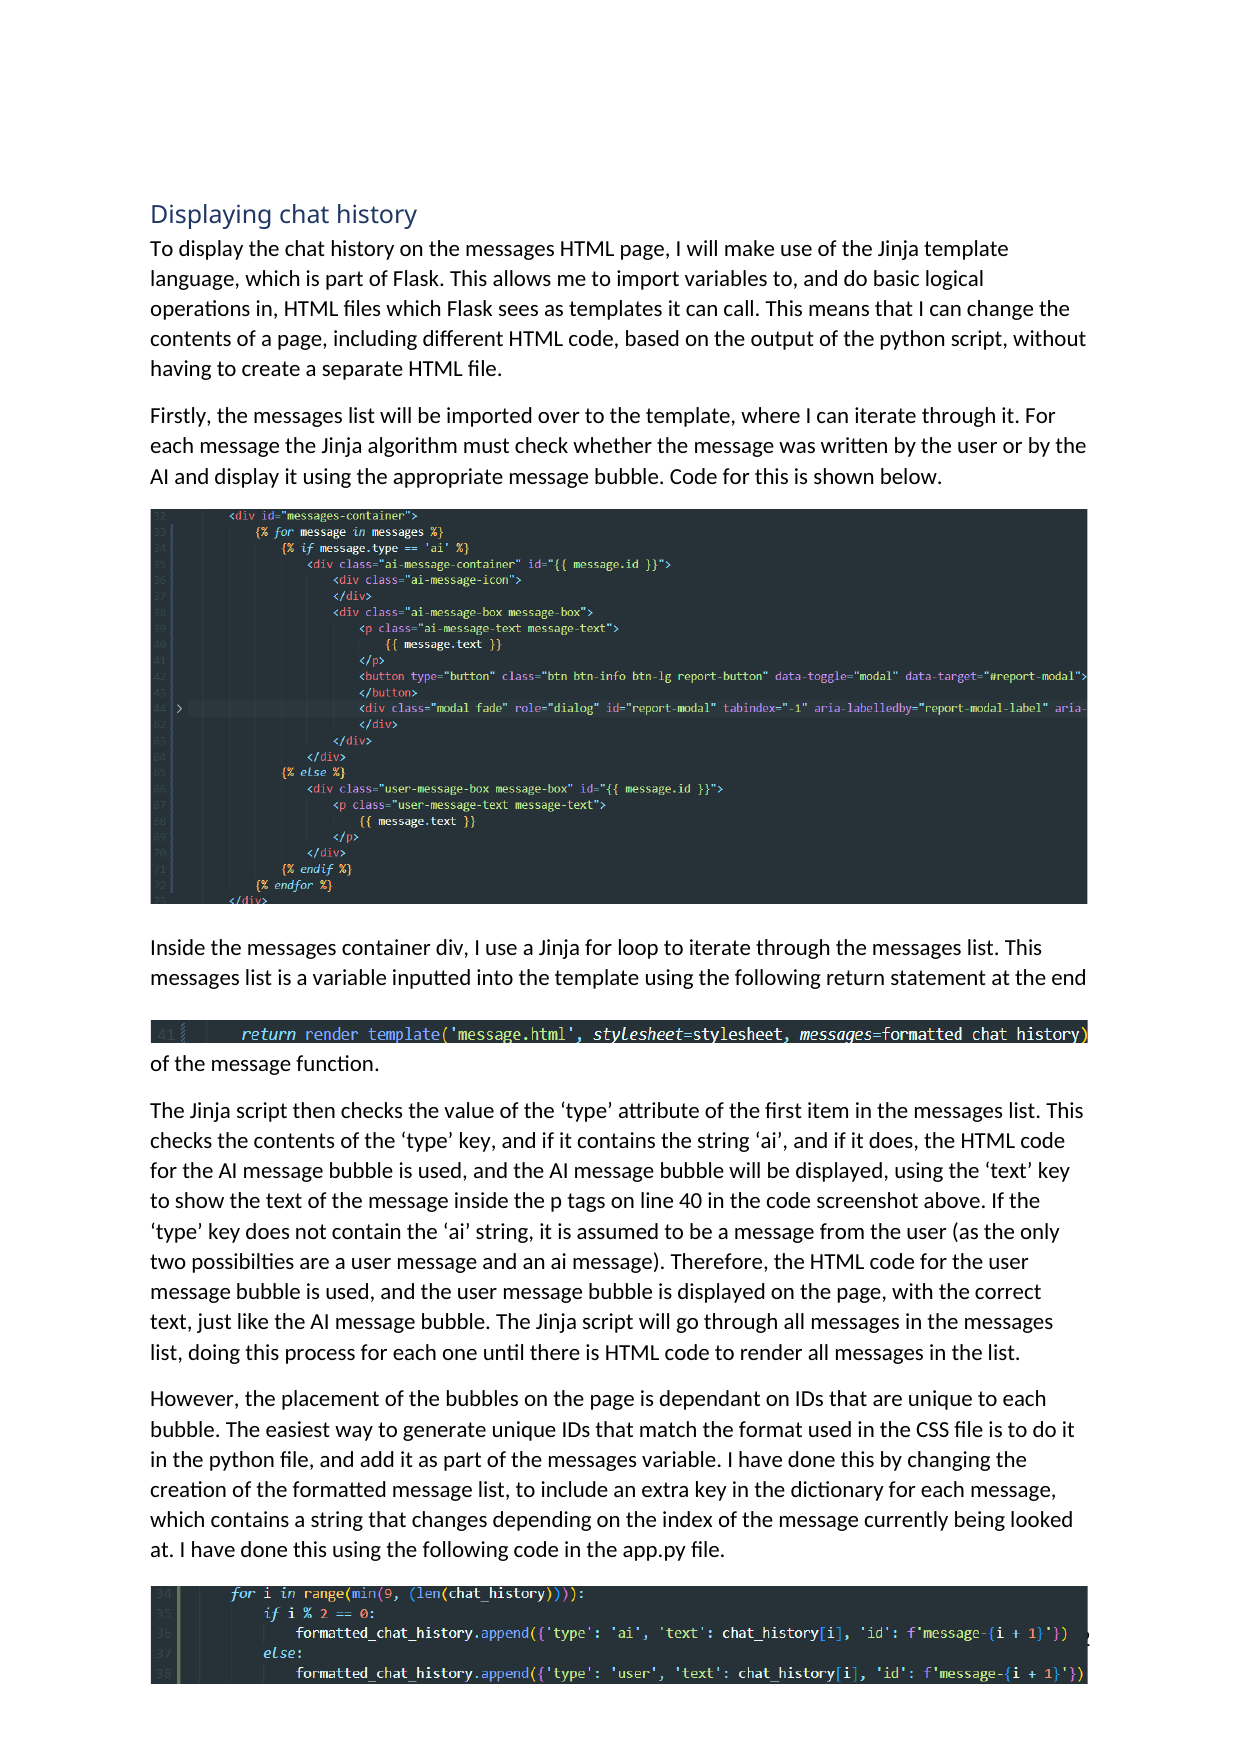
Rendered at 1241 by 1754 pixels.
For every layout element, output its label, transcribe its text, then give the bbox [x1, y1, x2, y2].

text To display the chat history on the messages HTML page, I will make use of the Jinja template language, which is part of Flask. This allows me to import variables to, and do basic logical operations in, HTML files which Flask sees as templates it can call. This means that I can change the contents of a page, including different HTML code, based on the output of the python script, without having to create a separate HTML file. [150, 234, 1090, 382]
subtitle Displaying chat history [150, 197, 1090, 231]
text Firstly, the messages list will be imported over to the template, where I can iterate through it. For each message the Jinja algorithm must check whether the message was written by the user or by the AI and display it using the appropriate message bubble. Code for this is shown below. [150, 401, 1090, 490]
picture [150, 509, 1087, 903]
picture [150, 1020, 1087, 1043]
picture [150, 1586, 1087, 1683]
text The Jinja script then checks the value of the ‘type’ attribute of the first item in the messages list. This checks the contents of the ‘type’ key, and if it contains the string ‘ai’, and if it does, the HTML code for the AI message bubble is used, and the AI message bubble will be displayed, using the ‘text’ key to show the text of the message inside the p tags on line 40 in the code screenshot above. If the ‘type’ key does not contain the ‘ai’ string, it is assumed to be a message from the user (as the only two possibilties are a user message and an ai message). Therefore, the HTML code for the user message bubble is used, and the user message bubble is displayed on the page, with the correct text, just like the AI message bubble. The Jinja script will go through all messages in the messages list, doing this process for each one until there is HTML code to render all messages in the list. [150, 1096, 1090, 1366]
text However, the placement of the bubbles on the page is dependant on IDs that are unique to each bubble. The easiest way to generate unique IDs that match the format used in the CSS file is to do it in the python file, and add it as part of the messages variable. I have done this by changing the creation of the formatted message list, to include an extra key in the dictionary for each message, which contains a string that changes depending on the index of the message currently being looked at. I have done this using the following code in the app.py file. [150, 1384, 1090, 1564]
